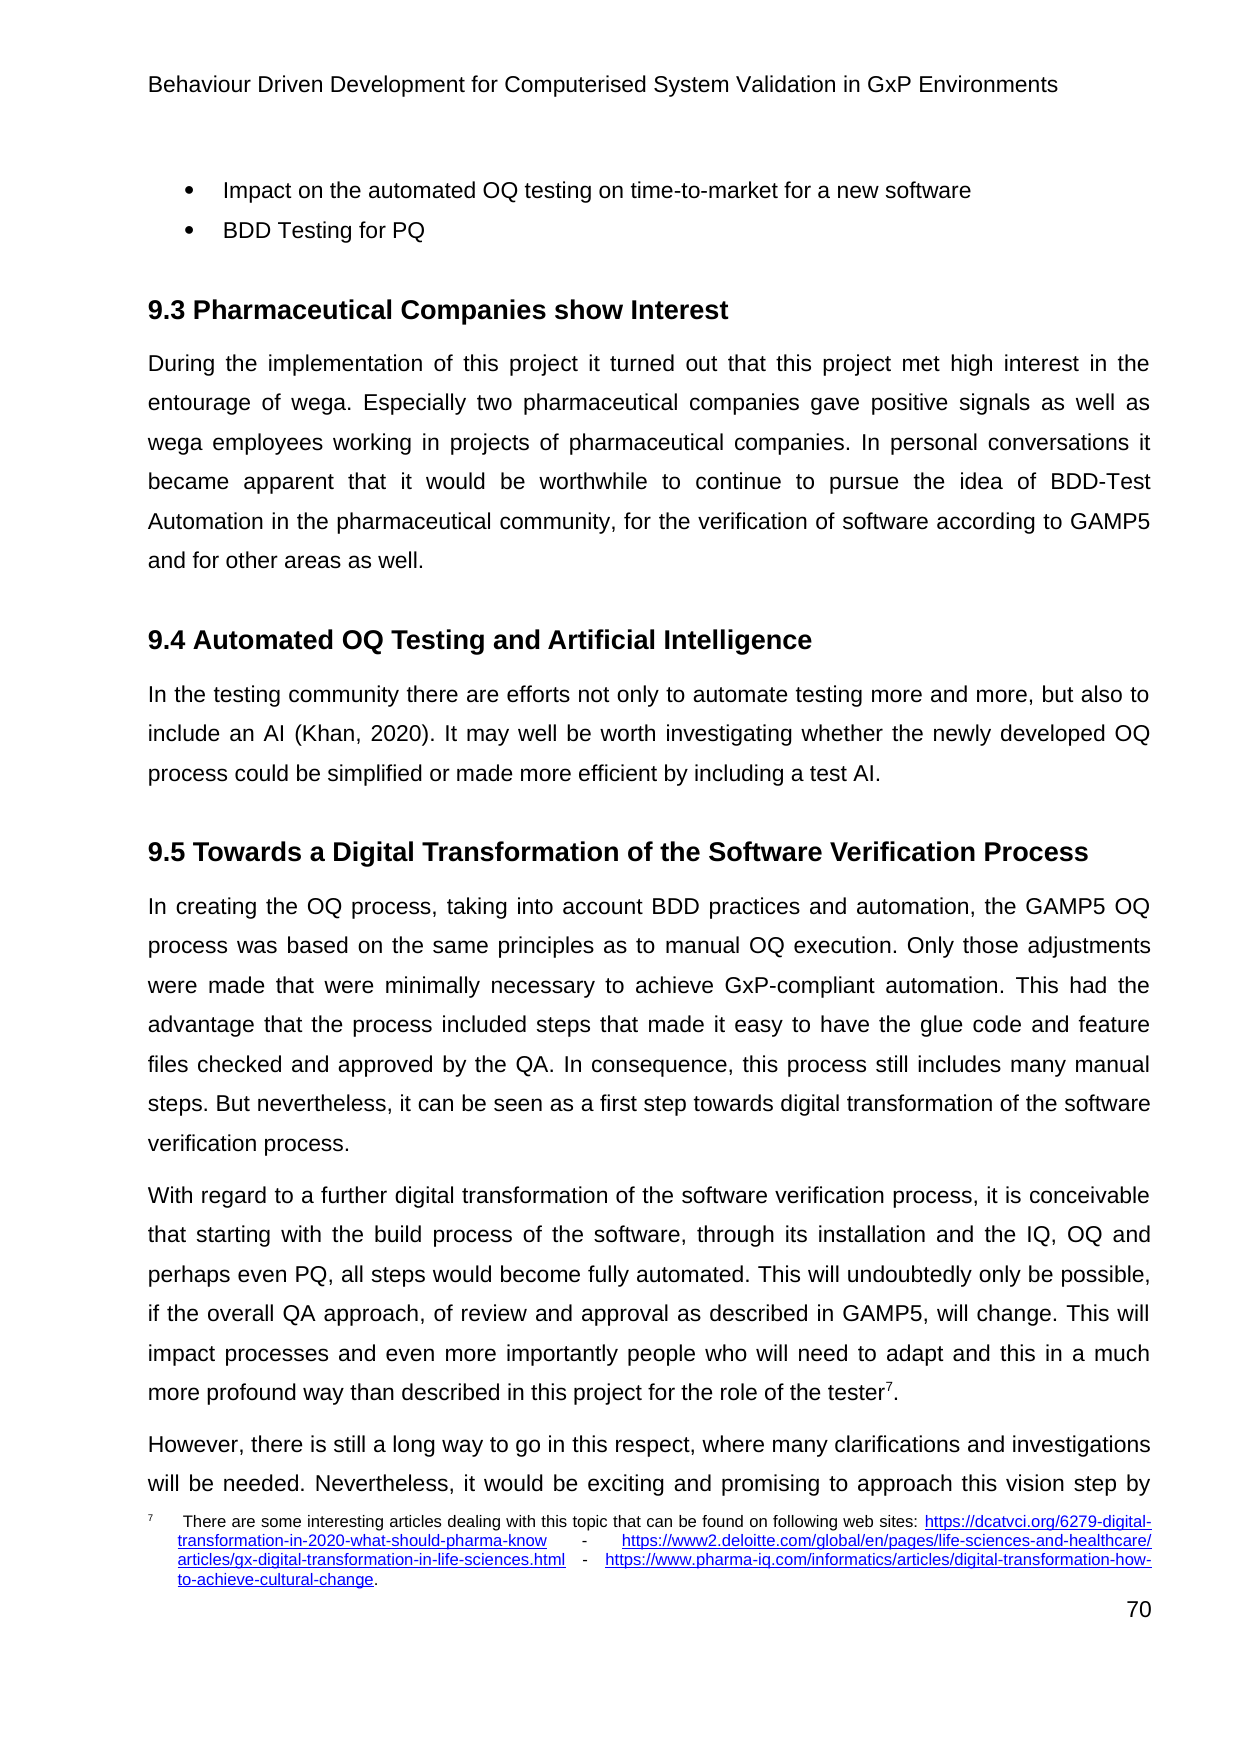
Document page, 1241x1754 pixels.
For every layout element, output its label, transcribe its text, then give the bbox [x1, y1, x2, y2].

list BDD Testing for PQ [185, 217, 1152, 243]
subtitle Automated OQ Testing and Artificial Intelligence [148, 624, 1152, 656]
text In the testing community there are efforts not only to automate testing more and more, but also to include an AI (Khan, 2020). It may well be worth investigating whether the newly developed OQ process could be simplified or made more efficient by including a test AI. [148, 681, 1152, 786]
subtitle Pharmaceutical Companies show Interest [148, 294, 1152, 325]
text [148, 1431, 1152, 1497]
subtitle Towards a Digital Transformation of the Software Verification Process [148, 836, 1152, 868]
list Impact on the automated OQ testing on time-to-market for a new software [185, 177, 1152, 203]
text With regard to a further digital transformation of the software verification process, it is conceivable that starting with the build process of the software, through its installation and the IQ, OQ and perhaps even PQ, all steps would become fully automated. This will undoubtedly only be possible, if the overall QA approach, of review and approval as described in GAMP5, will change. This will impact processes and even more importantly people who will need to adapt and this in a much more profound way than described in this project for the role of the tester. [148, 1182, 1152, 1405]
text In creating the OQ process, taking into account BDD practices and automation, the GAMP5 OQ process was based on the same principles as to manual OQ execution. Only those adjustments were made that were minimally necessary to achieve GxP-compliant automation. This had the advantage that the process included steps that made it easy to have the glue code and feature files checked and approved by the QA. In consequence, this process still includes many manual steps. But nevertheless, it can be seen as a first step towards digital transformation of the software verification process. [148, 893, 1152, 1156]
text During the implementation of this project it turned out that this project met high interest in the entourage of wega. Especially two pharmaceutical companies gave positive signals as well as wega employees working in projects of pharmaceutical companies. In personal conversations it became apparent that it would be worthwhile to continue to pursue the idea of BDD-Test Automation in the pharmaceutical community, for the verification of software according to GAMP5 and for other areas as well. [148, 350, 1152, 574]
